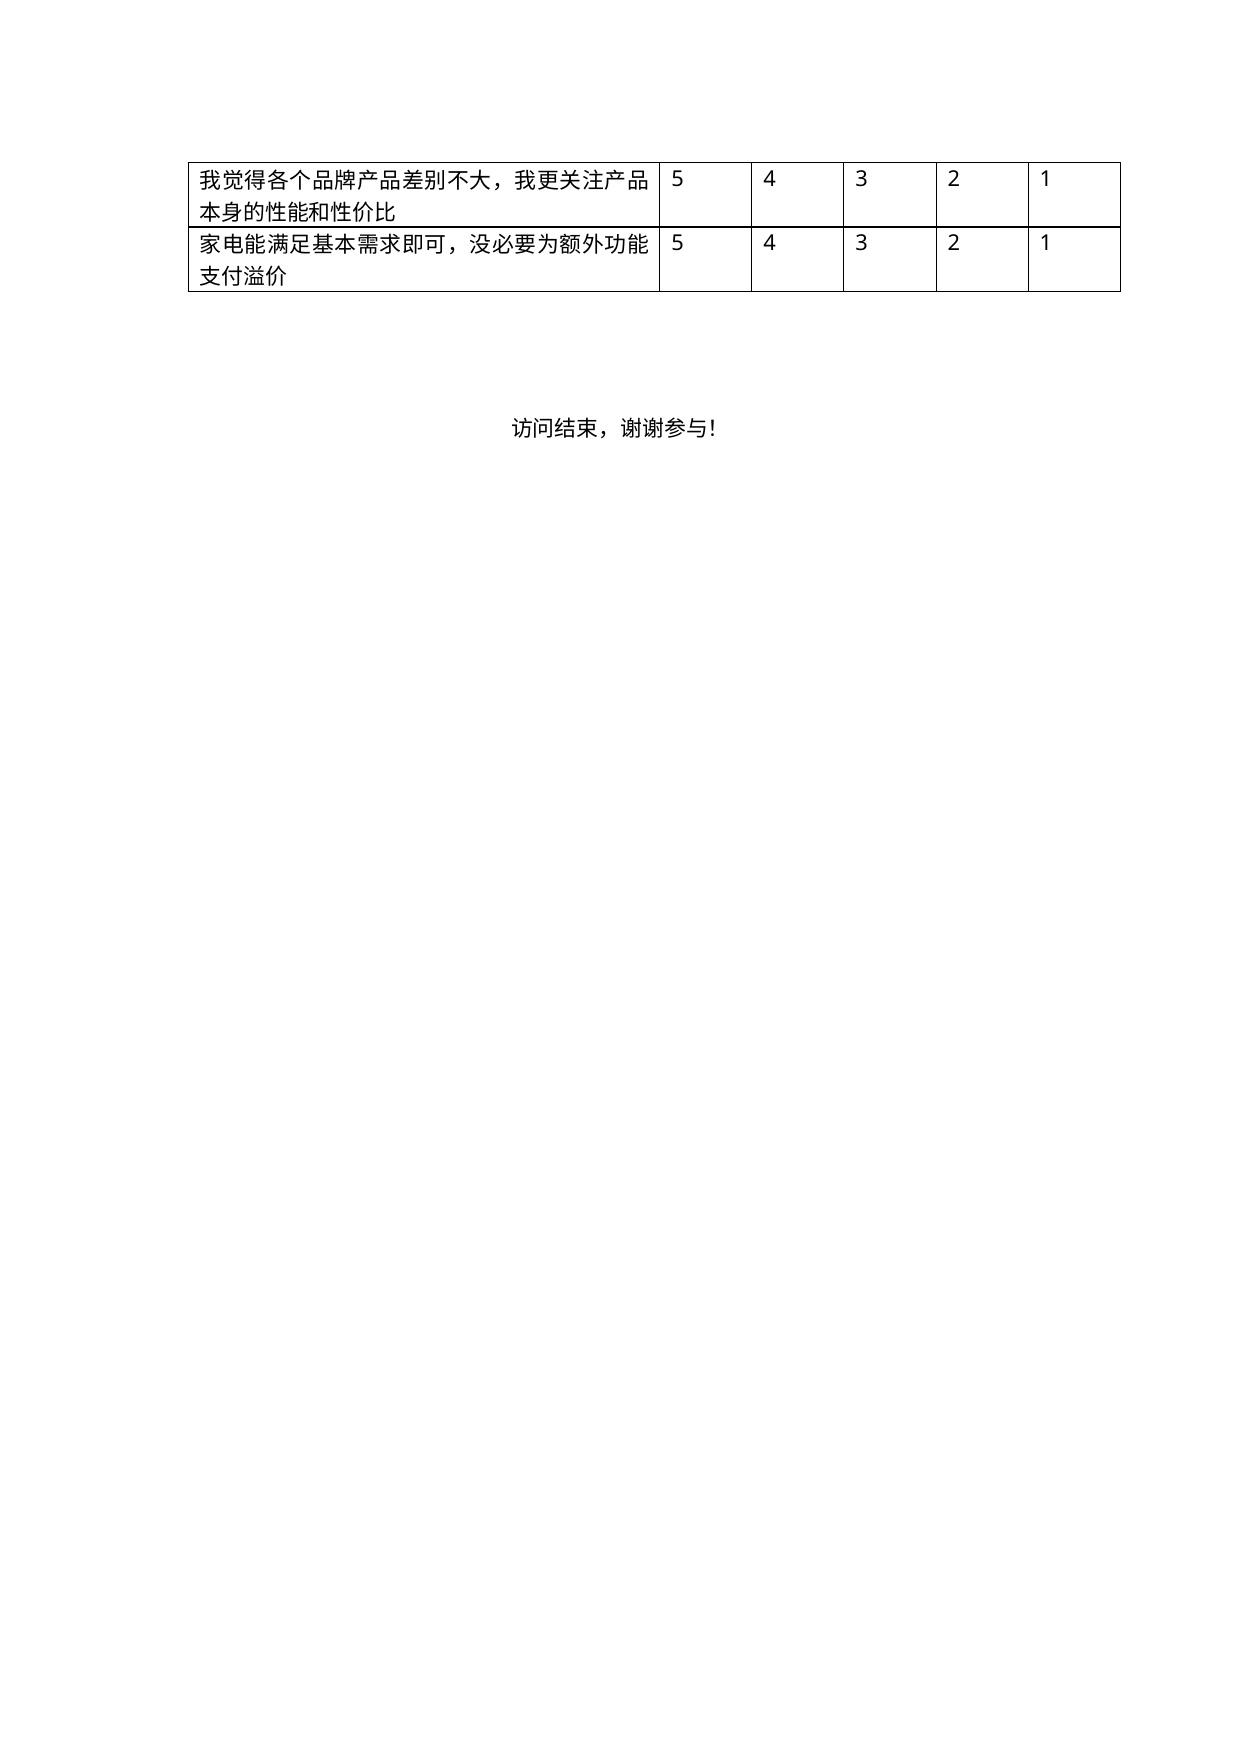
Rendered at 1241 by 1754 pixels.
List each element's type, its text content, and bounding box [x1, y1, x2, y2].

table_cell 2 [937, 163, 1028, 226]
table_cell 1 [1029, 228, 1120, 291]
table_cell 3 [844, 228, 936, 291]
table_cell 5 [660, 163, 751, 226]
table_cell 4 [752, 228, 843, 291]
table_cell 我觉得各个品牌产品差别不大，我更关注产品本身的性能和性价比 [189, 163, 659, 226]
table_cell 2 [937, 228, 1028, 291]
text 访问结束，谢谢参与！ [187, 411, 1053, 443]
table_cell 4 [752, 163, 843, 226]
table_cell 家电能满足基本需求即可，没必要为额外功能支付溢价 [189, 228, 659, 291]
table_cell 3 [844, 163, 936, 226]
table_cell 5 [660, 228, 751, 291]
table_cell 1 [1029, 163, 1120, 226]
